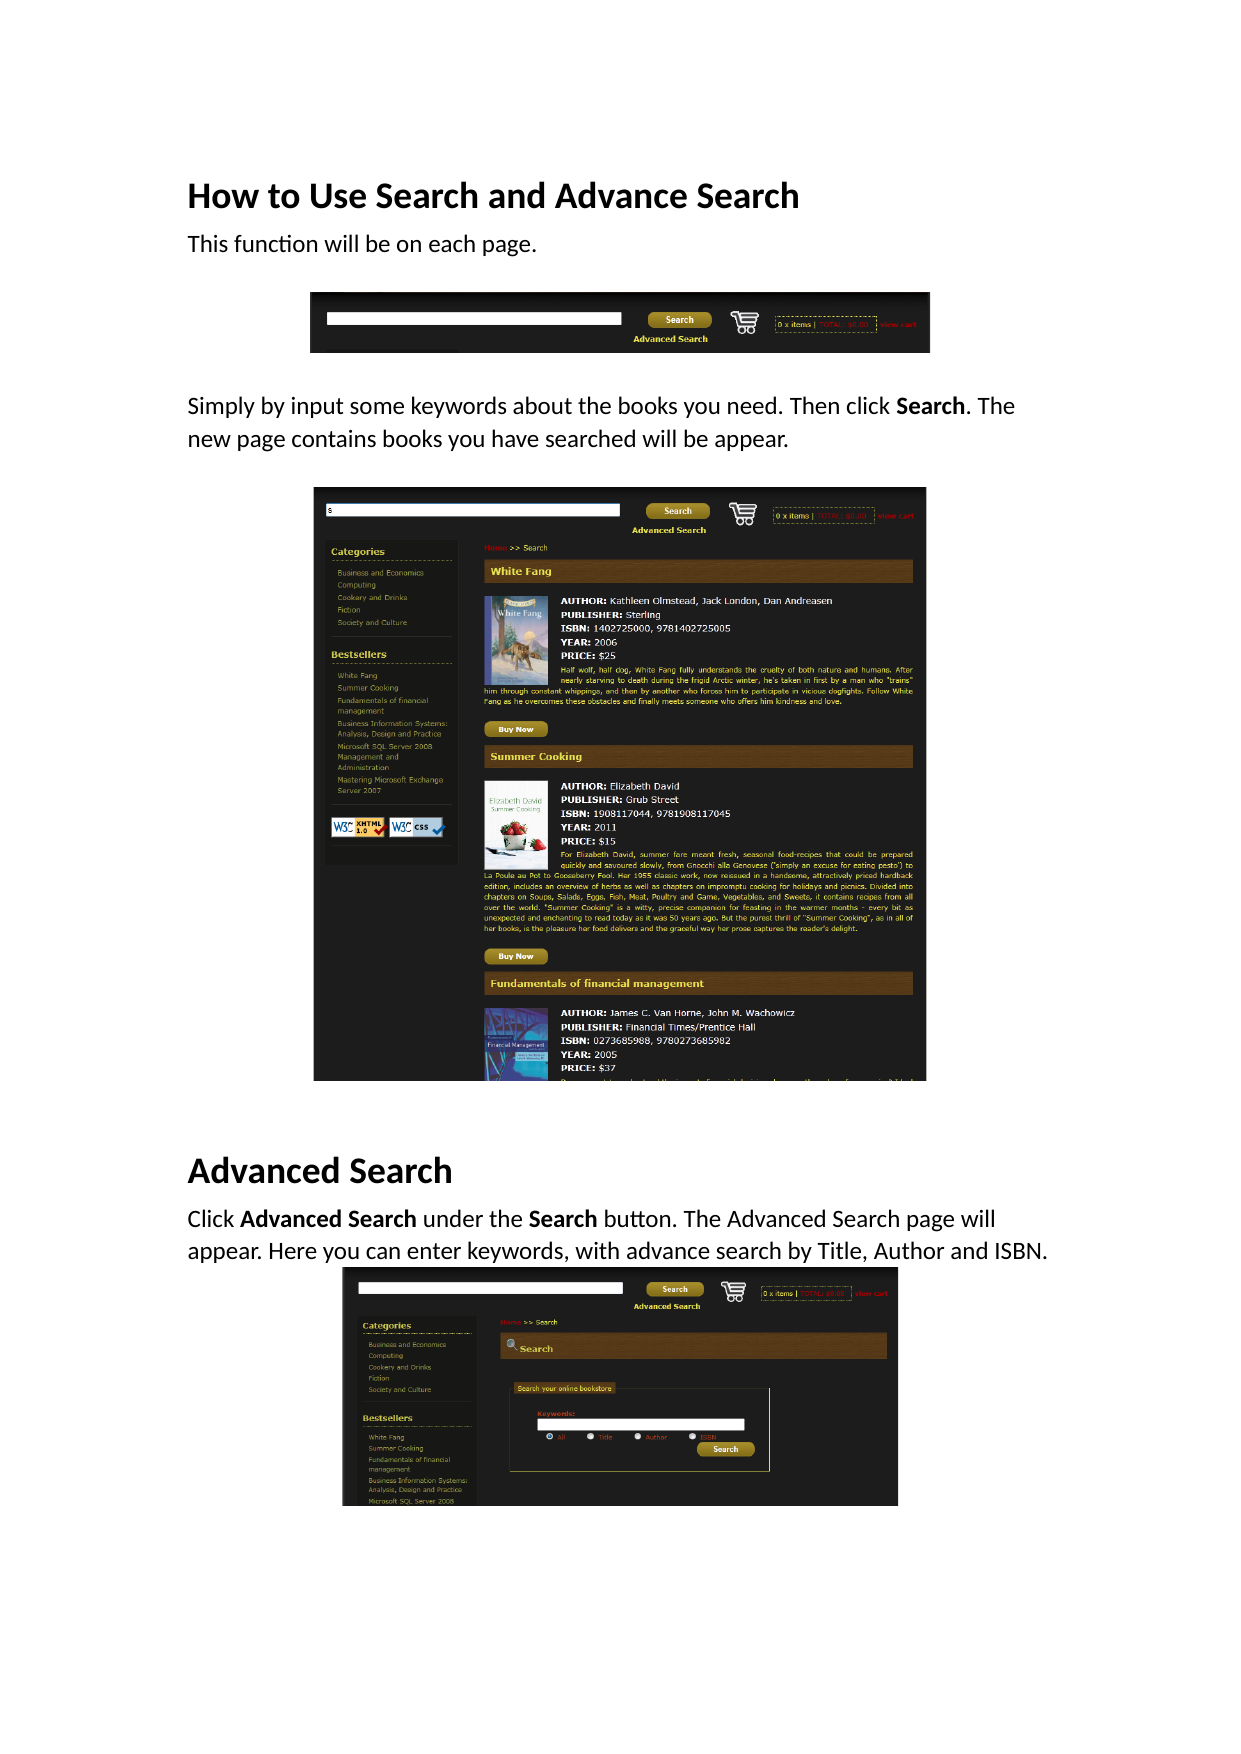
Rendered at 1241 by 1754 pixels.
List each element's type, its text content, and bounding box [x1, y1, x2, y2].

text How to Use Search and Advance Search [187, 162, 1053, 227]
text Advanced Search [187, 1137, 1053, 1202]
picture [310, 292, 930, 353]
picture [342, 1267, 899, 1506]
text This function will be on each page. [187, 227, 1053, 259]
text Click Advanced Search under the Search button. The Advanced Search page will appear. Here you can enter keywords, with advance search by Title, Author and ISBN. [187, 1202, 1053, 1267]
text Simply by input some keywords about the books you need. Then click Search. The new page contains books you have searched will be appear. [187, 389, 1053, 487]
picture [313, 487, 927, 1081]
